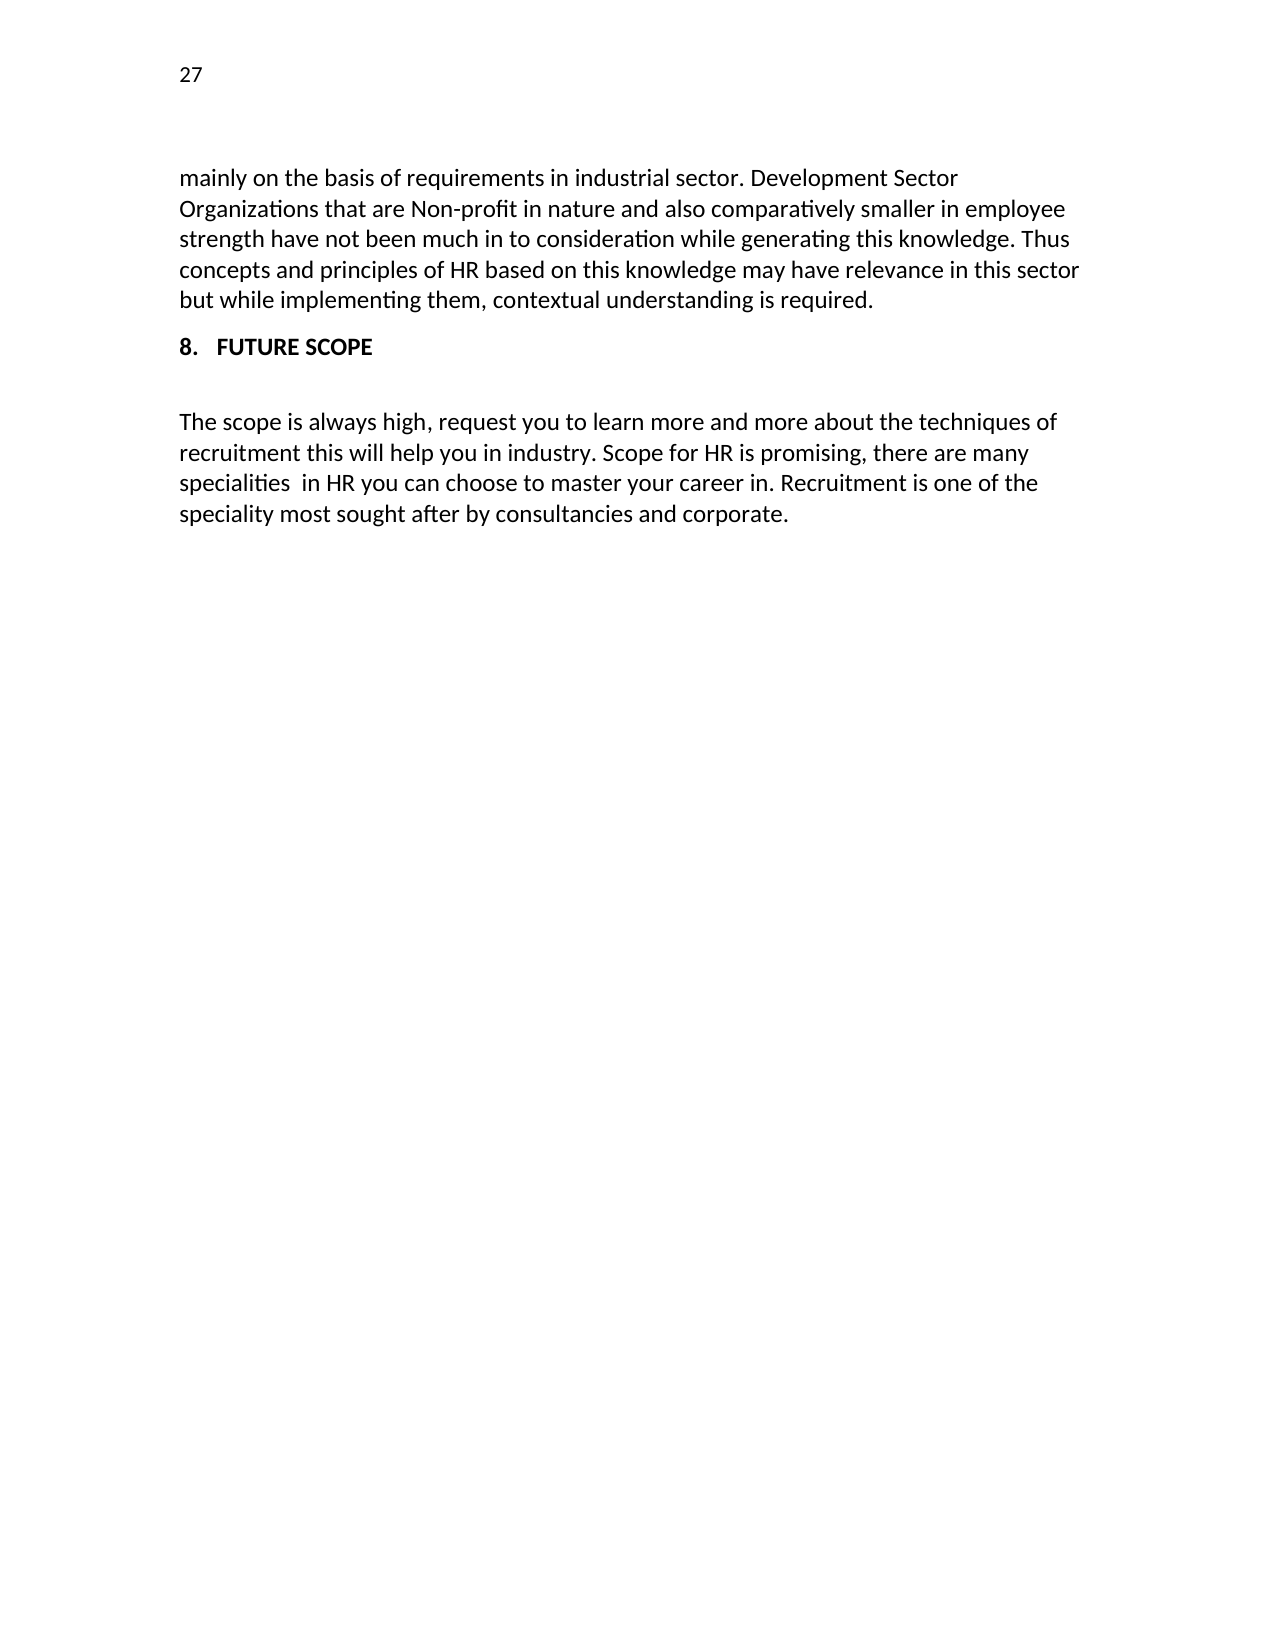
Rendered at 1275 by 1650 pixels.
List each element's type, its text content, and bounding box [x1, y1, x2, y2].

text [179, 162, 1100, 315]
text The scope is always high, request you to learn more and more about the techniques of recruitment this will help you in industry. Scope for HR is promising, there are many specialities in HR you can choose to master your career in. Recruitment is one of the speciality most sought after by consultancies and corporate. [179, 406, 1100, 528]
subtitle FUTURE SCOPE [179, 331, 1100, 361]
